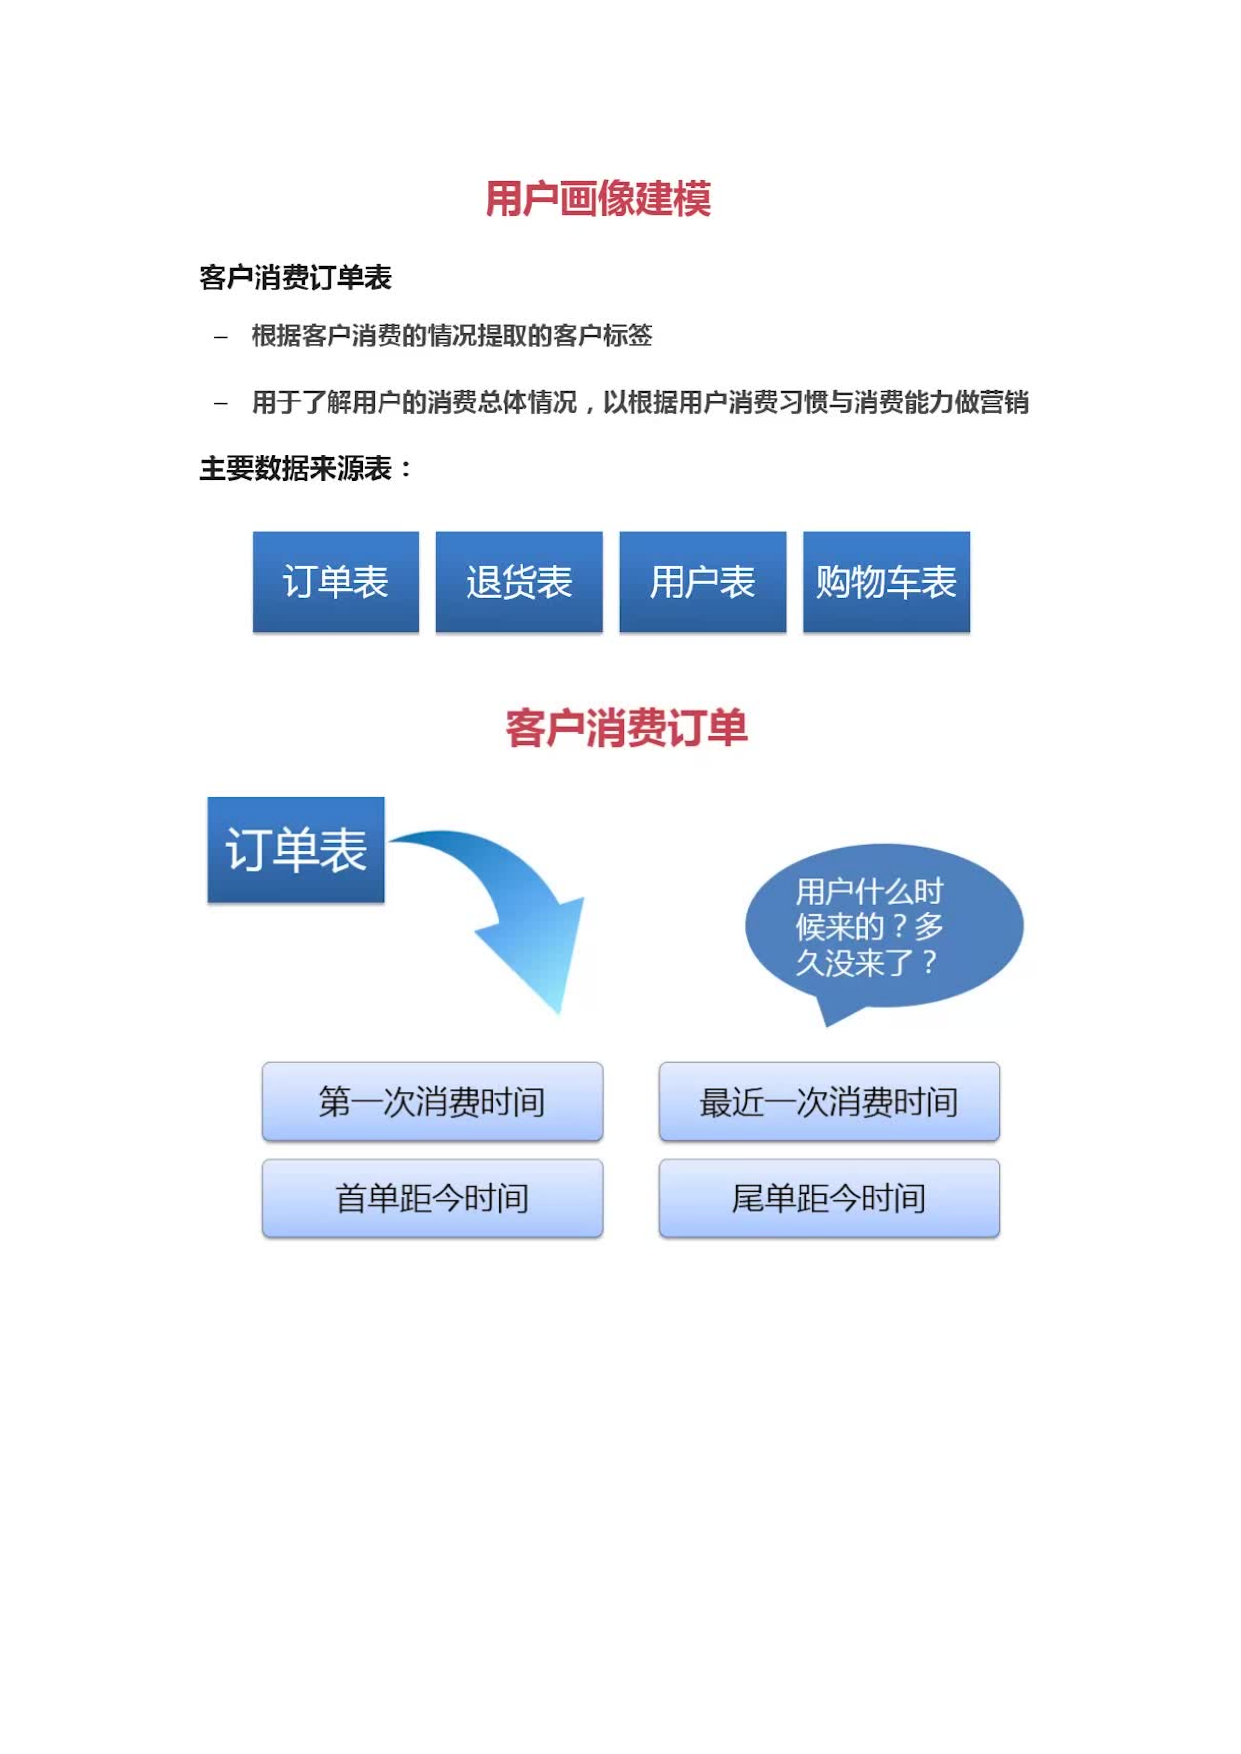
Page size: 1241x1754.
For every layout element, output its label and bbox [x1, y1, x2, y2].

picture [187, 682, 1053, 1250]
picture [187, 162, 1052, 676]
